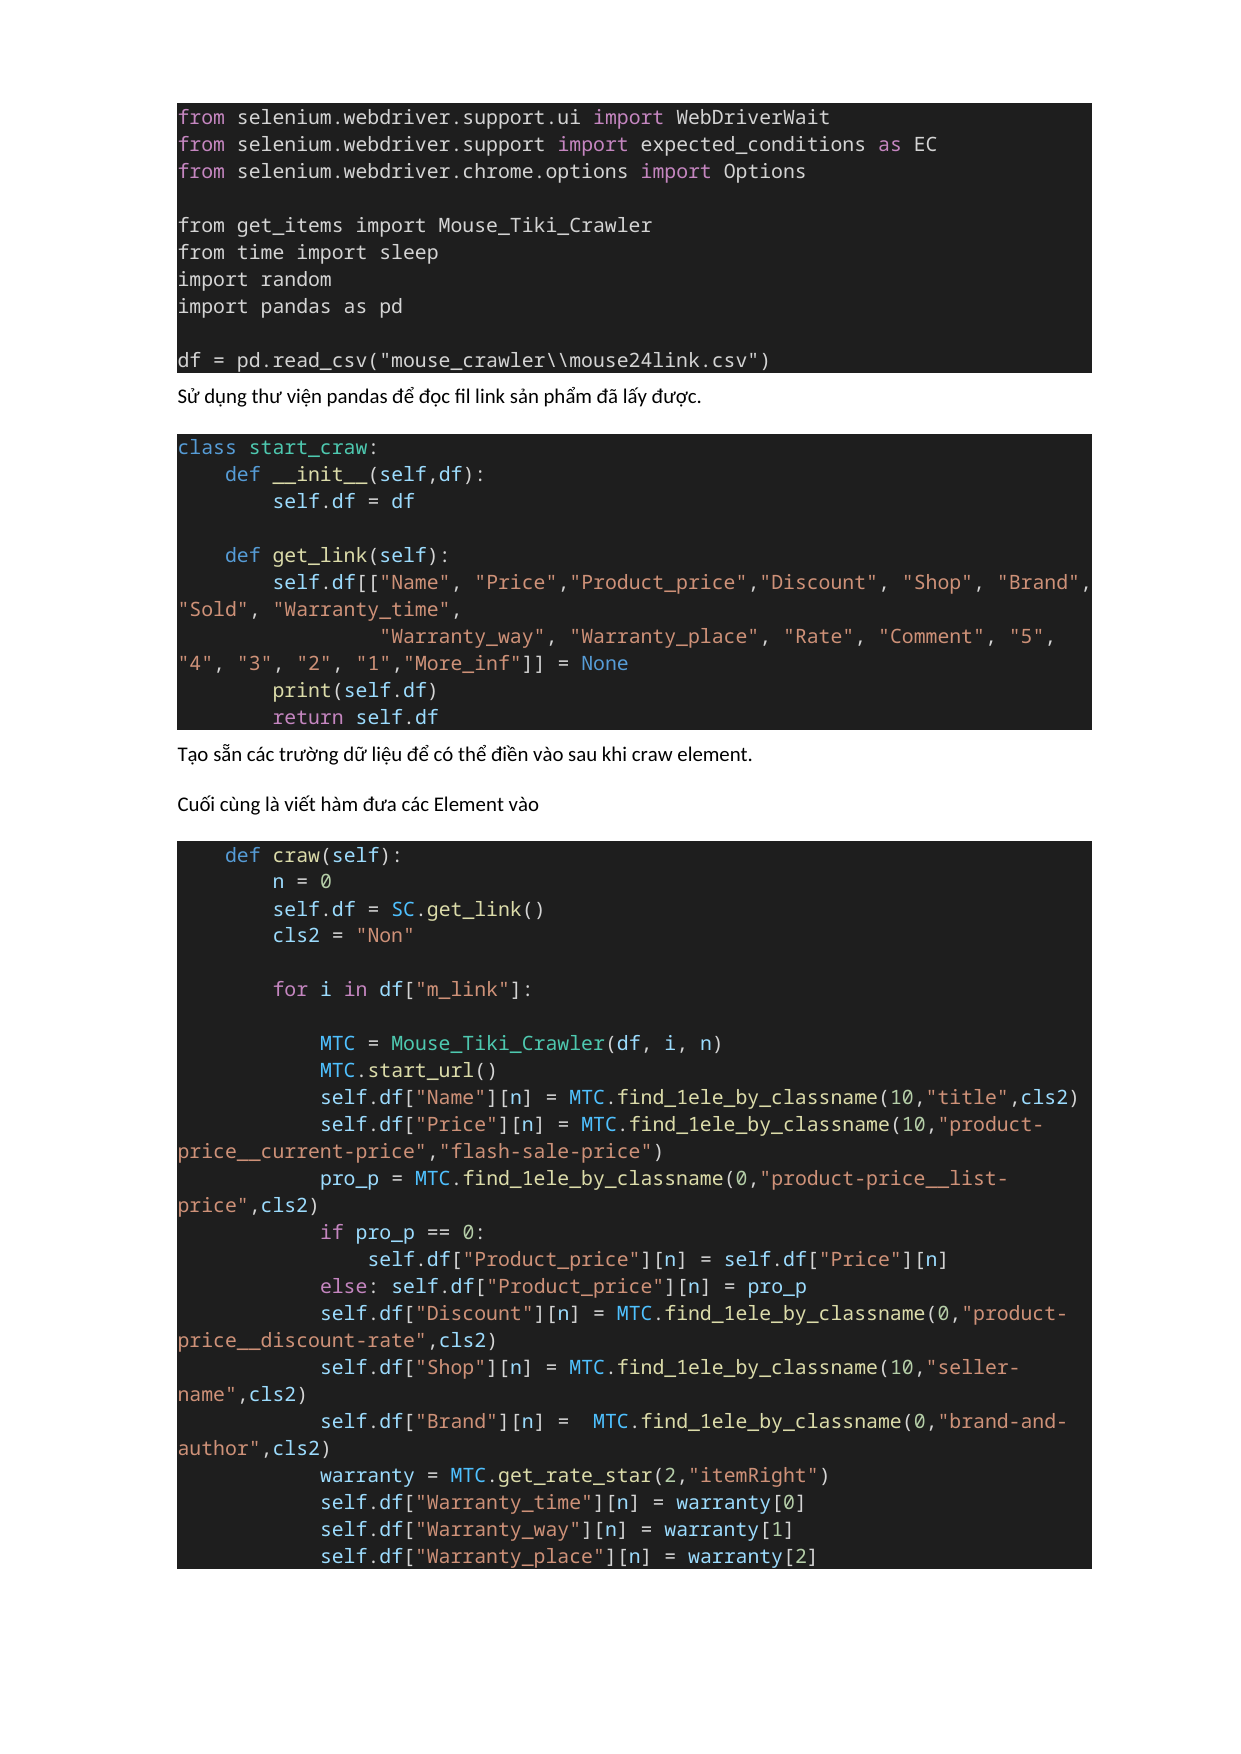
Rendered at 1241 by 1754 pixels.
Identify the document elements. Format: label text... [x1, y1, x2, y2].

text from selenium.webdriver.support.ui import WebDriverWait [177, 103, 1092, 130]
text class start_craw: [177, 434, 1092, 461]
text self.df["Name"][n] = MTC.find_1ele_by_classname(10,"title",cls2) [177, 1084, 1092, 1111]
text def craw(self): [177, 841, 1092, 868]
text from get_items import Mouse_Tiki_Crawler [177, 211, 1092, 238]
text Sử dụng thư viện pandas để đọc fil link sản phẩm đã lấy được. [177, 384, 1092, 409]
text from time import sleep [177, 238, 1092, 265]
text self.df["Price"][n] = MTC.find_1ele_by_classname(10,"product-price__current-price","flash-sale-price") [177, 1111, 1092, 1164]
text self.df["Shop"][n] = MTC.find_1ele_by_classname(10,"seller-name",cls2) [177, 1353, 1092, 1407]
text Tạo sẵn các trường dữ liệu để có thể điền vào sau khi craw element. [177, 741, 1092, 766]
text pro_p = MTC.find_1ele_by_classname(0,"product-price__list-price",cls2) [177, 1164, 1092, 1218]
text self.df[["Name", "Price","Product_price","Discount", "Shop", "Brand", "Sold", "Warranty_time", [177, 568, 1092, 622]
text self.df["Warranty_time"][n] = warranty[0] [177, 1488, 1092, 1515]
text else: self.df["Product_price"][n] = pro_p [177, 1272, 1092, 1299]
text self.df = df [177, 488, 1092, 514]
text df = pd.read_csv("mouse_crawler\\mouse24link.csv") [177, 346, 1092, 373]
text from selenium.webdriver.support import expected_conditions as EC [177, 130, 1092, 157]
text self.df = SC.get_link() [177, 895, 1092, 922]
text if pro_p == 0: [177, 1218, 1092, 1246]
text print(self.df) [177, 676, 1092, 703]
text import random [177, 265, 1092, 292]
text "Warranty_way", "Warranty_place", "Rate", "Comment", "5", "4", "3", "2", "1","More_inf"]] = None [177, 622, 1092, 676]
text def __init__(self,df): [177, 461, 1092, 488]
text self.df["Warranty_place"][n] = warranty[2] [177, 1542, 1092, 1569]
text cls2 = "Non" [177, 922, 1092, 949]
text MTC.start_url() [177, 1057, 1092, 1084]
text import pandas as pd [177, 292, 1092, 319]
text self.df["Product_price"][n] = self.df["Price"][n] [177, 1246, 1092, 1272]
text self.df["Discount"][n] = MTC.find_1ele_by_classname(0,"product-price__discount-rate",cls2) [177, 1299, 1092, 1353]
text self.df["Brand"][n] = MTC.find_1ele_by_classname(0,"brand-and-author",cls2) [177, 1407, 1092, 1461]
text MTC = Mouse_Tiki_Crawler(df, i, n) [177, 1030, 1092, 1057]
text warranty = MTC.get_rate_star(2,"itemRight") [177, 1461, 1092, 1488]
text Cuối cùng là viết hàm đưa các Element vào [177, 791, 1092, 816]
text return self.df [177, 703, 1092, 730]
text for i in df["m_link"]: [177, 976, 1092, 1003]
text from selenium.webdriver.chrome.options import Options [177, 157, 1092, 184]
text n = 0 [177, 868, 1092, 895]
text def get_link(self): [177, 542, 1092, 568]
text self.df["Warranty_way"][n] = warranty[1] [177, 1515, 1092, 1542]
